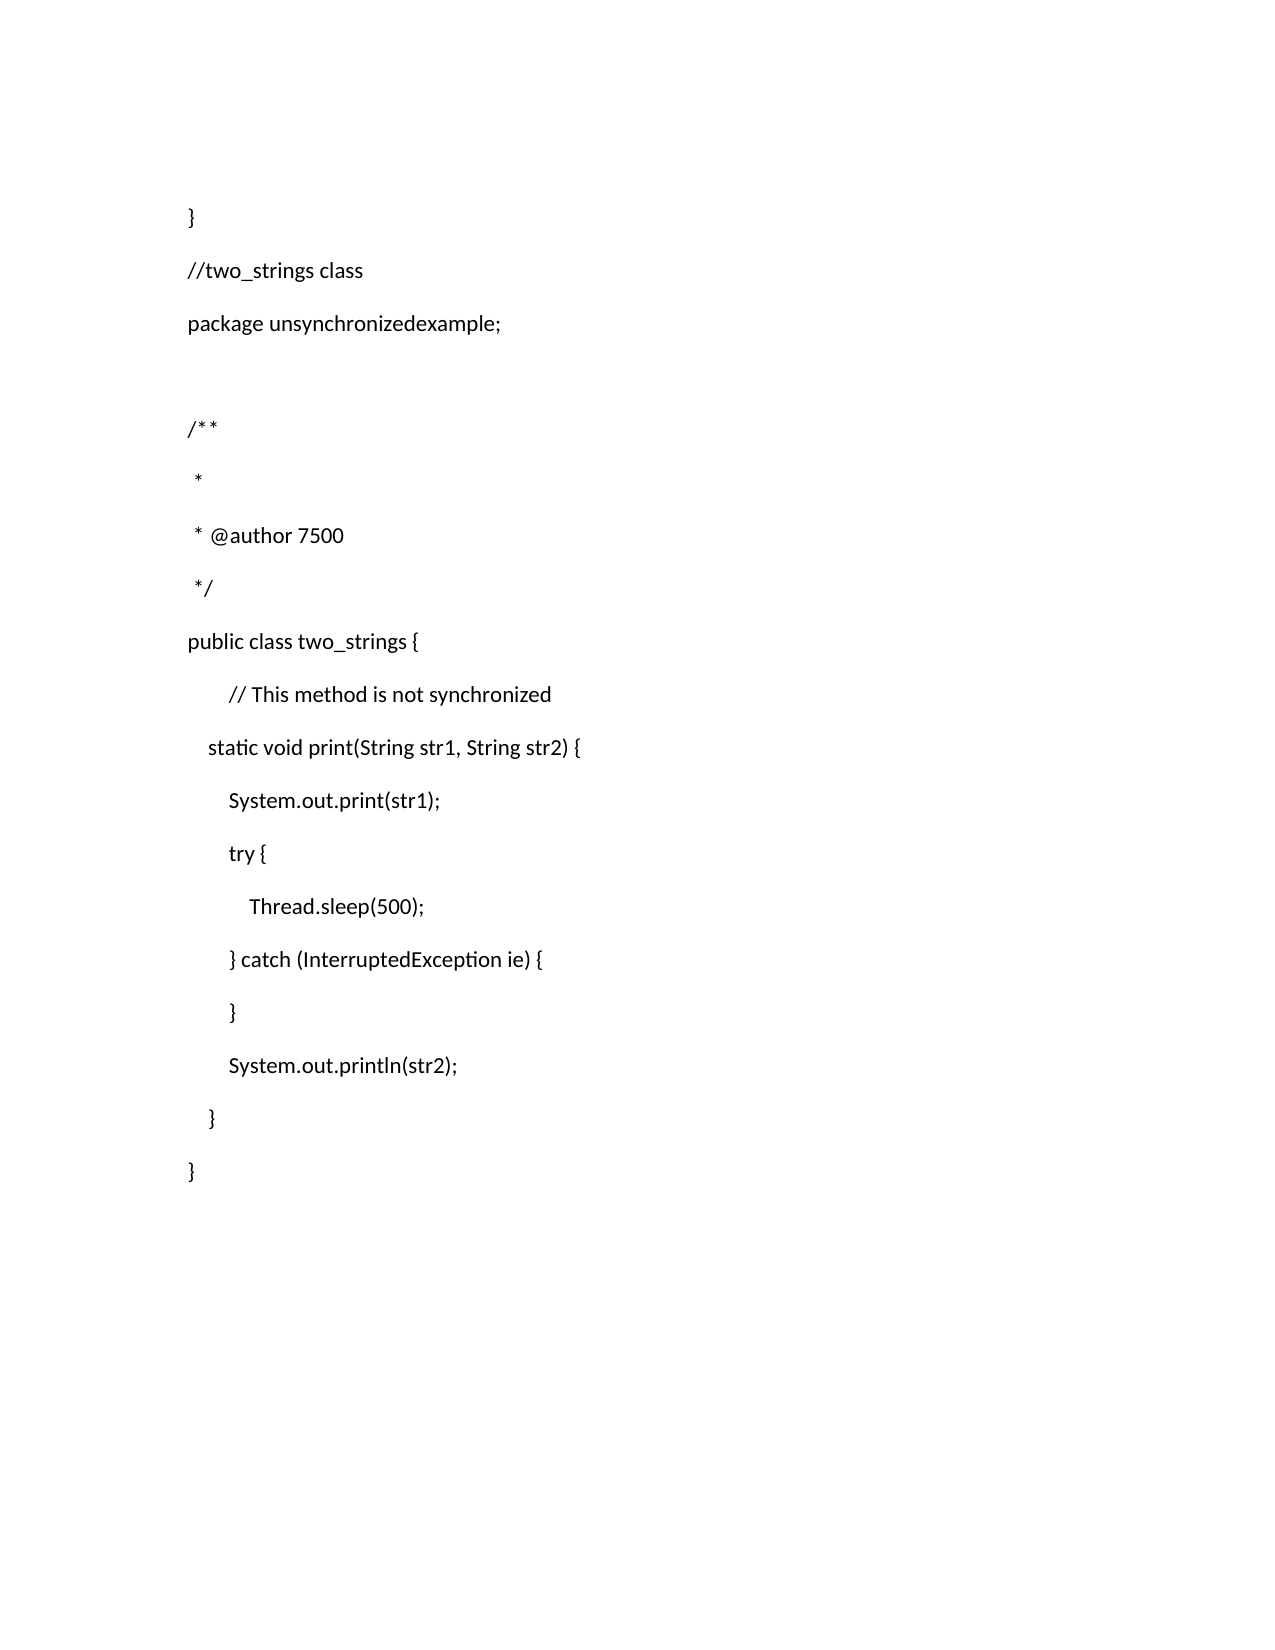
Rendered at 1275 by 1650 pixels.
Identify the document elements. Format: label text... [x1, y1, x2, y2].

text } [187, 1157, 1125, 1185]
text static void print(String str1, String str2) { [187, 733, 1125, 761]
text Thread.sleep(500); [187, 892, 1125, 920]
text * @author 7500 [187, 521, 1125, 549]
text //two_strings class [187, 256, 1125, 284]
text } [187, 203, 1125, 231]
text } [187, 1104, 1125, 1132]
text public class two_strings { [187, 627, 1125, 655]
text System.out.print(str1); [187, 786, 1125, 814]
text } [187, 998, 1125, 1026]
text * [187, 468, 1125, 496]
text // This method is not synchronized [187, 680, 1125, 708]
text try { [187, 839, 1125, 867]
text /** [187, 415, 1125, 443]
text package unsynchronizedexample; [187, 309, 1125, 337]
text } catch (InterruptedException ie) { [187, 945, 1125, 973]
text */ [187, 574, 1125, 602]
text System.out.println(str2); [187, 1051, 1125, 1079]
